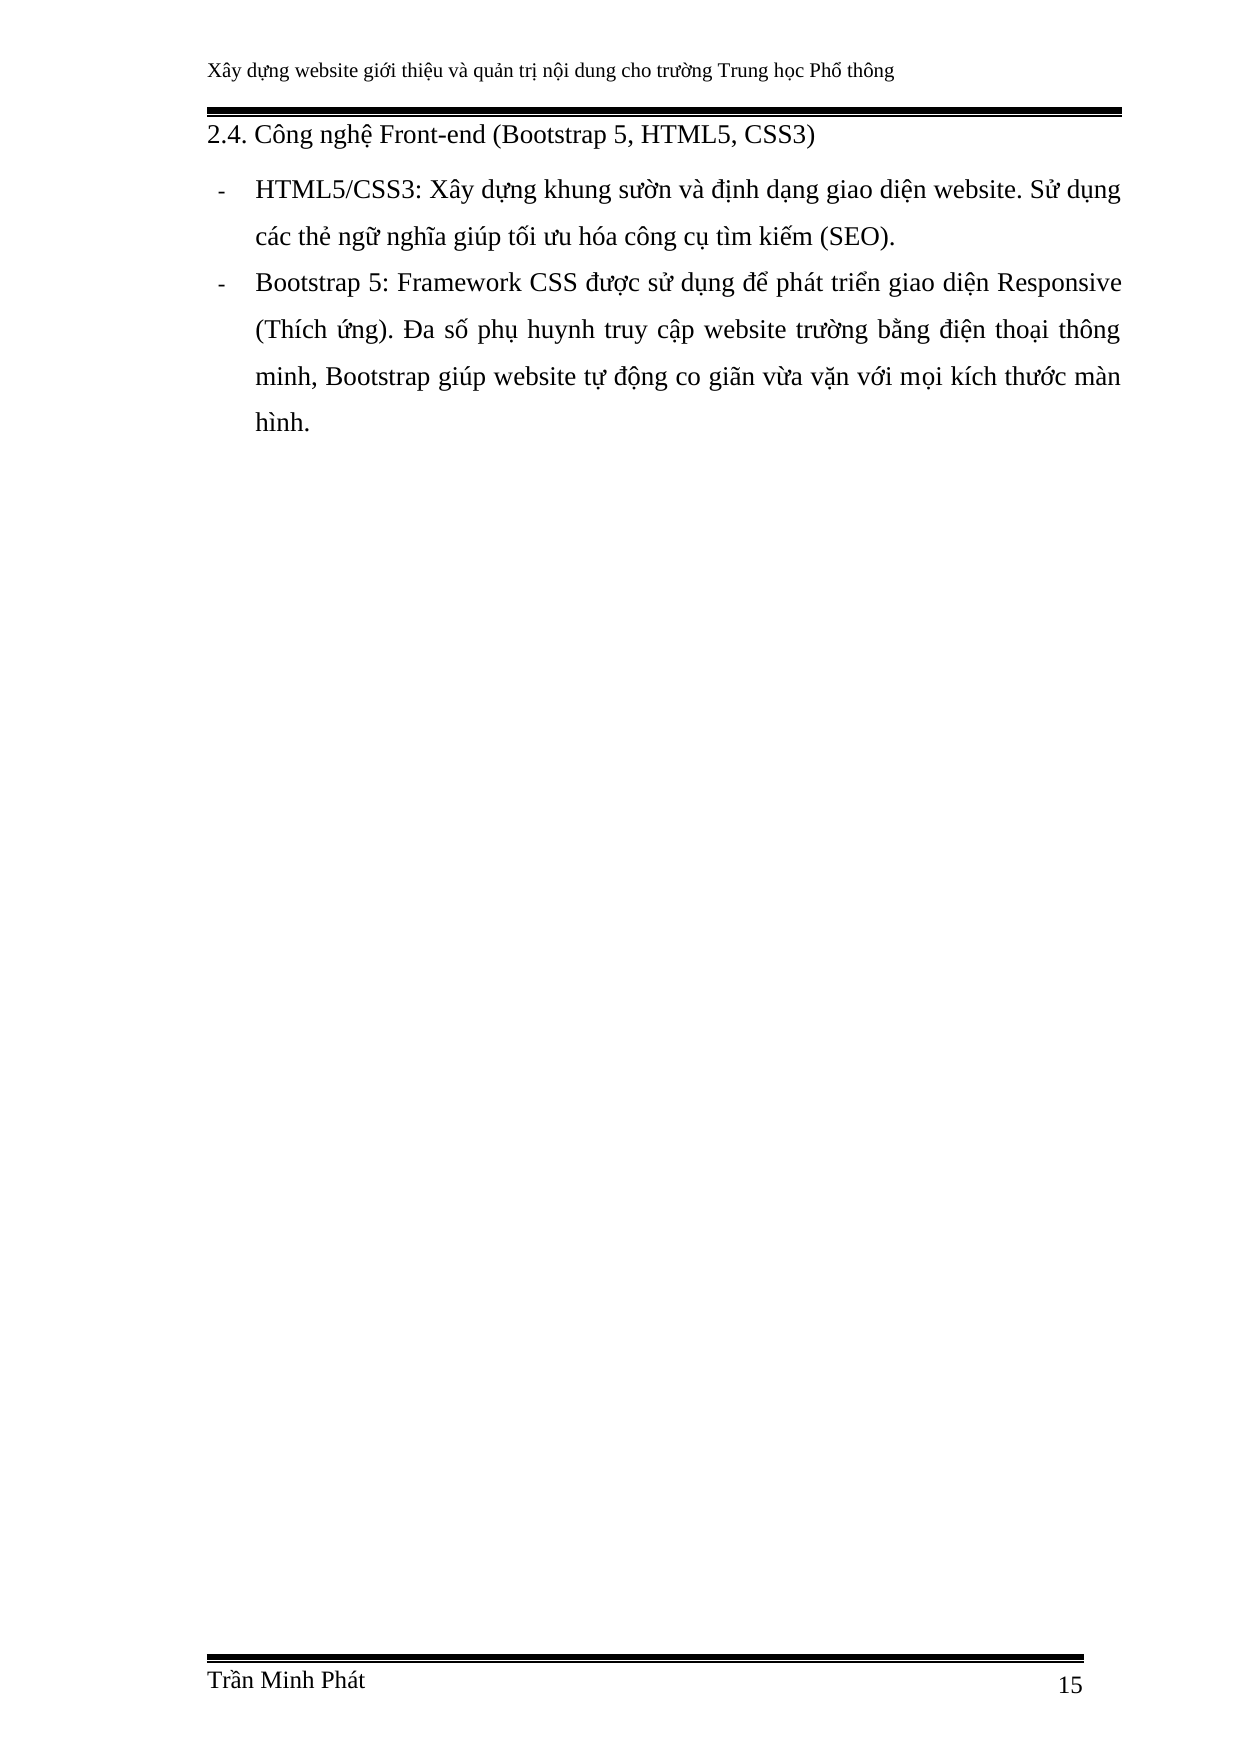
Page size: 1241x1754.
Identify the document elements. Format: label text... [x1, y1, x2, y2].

subtitle 2.4. Công nghệ Front-end (Bootstrap 5, HTML5, CSS3) [207, 118, 1122, 149]
list HTML5/CSS3: Xây dựng khung sườn và định dạng giao diện website. Sử dụng các thẻ ngữ nghĩa giúp tối ưu hóa công cụ tìm kiếm (SEO). [218, 173, 1122, 251]
list Bootstrap 5: Framework CSS được sử dụng để phát triển giao diện Responsive (Thích ứng). Đa số phụ huynh truy cập website trường bằng điện thoại thông minh, Bootstrap giúp website tự động co giãn vừa vặn với mọi kích thước màn hình. [218, 266, 1122, 438]
